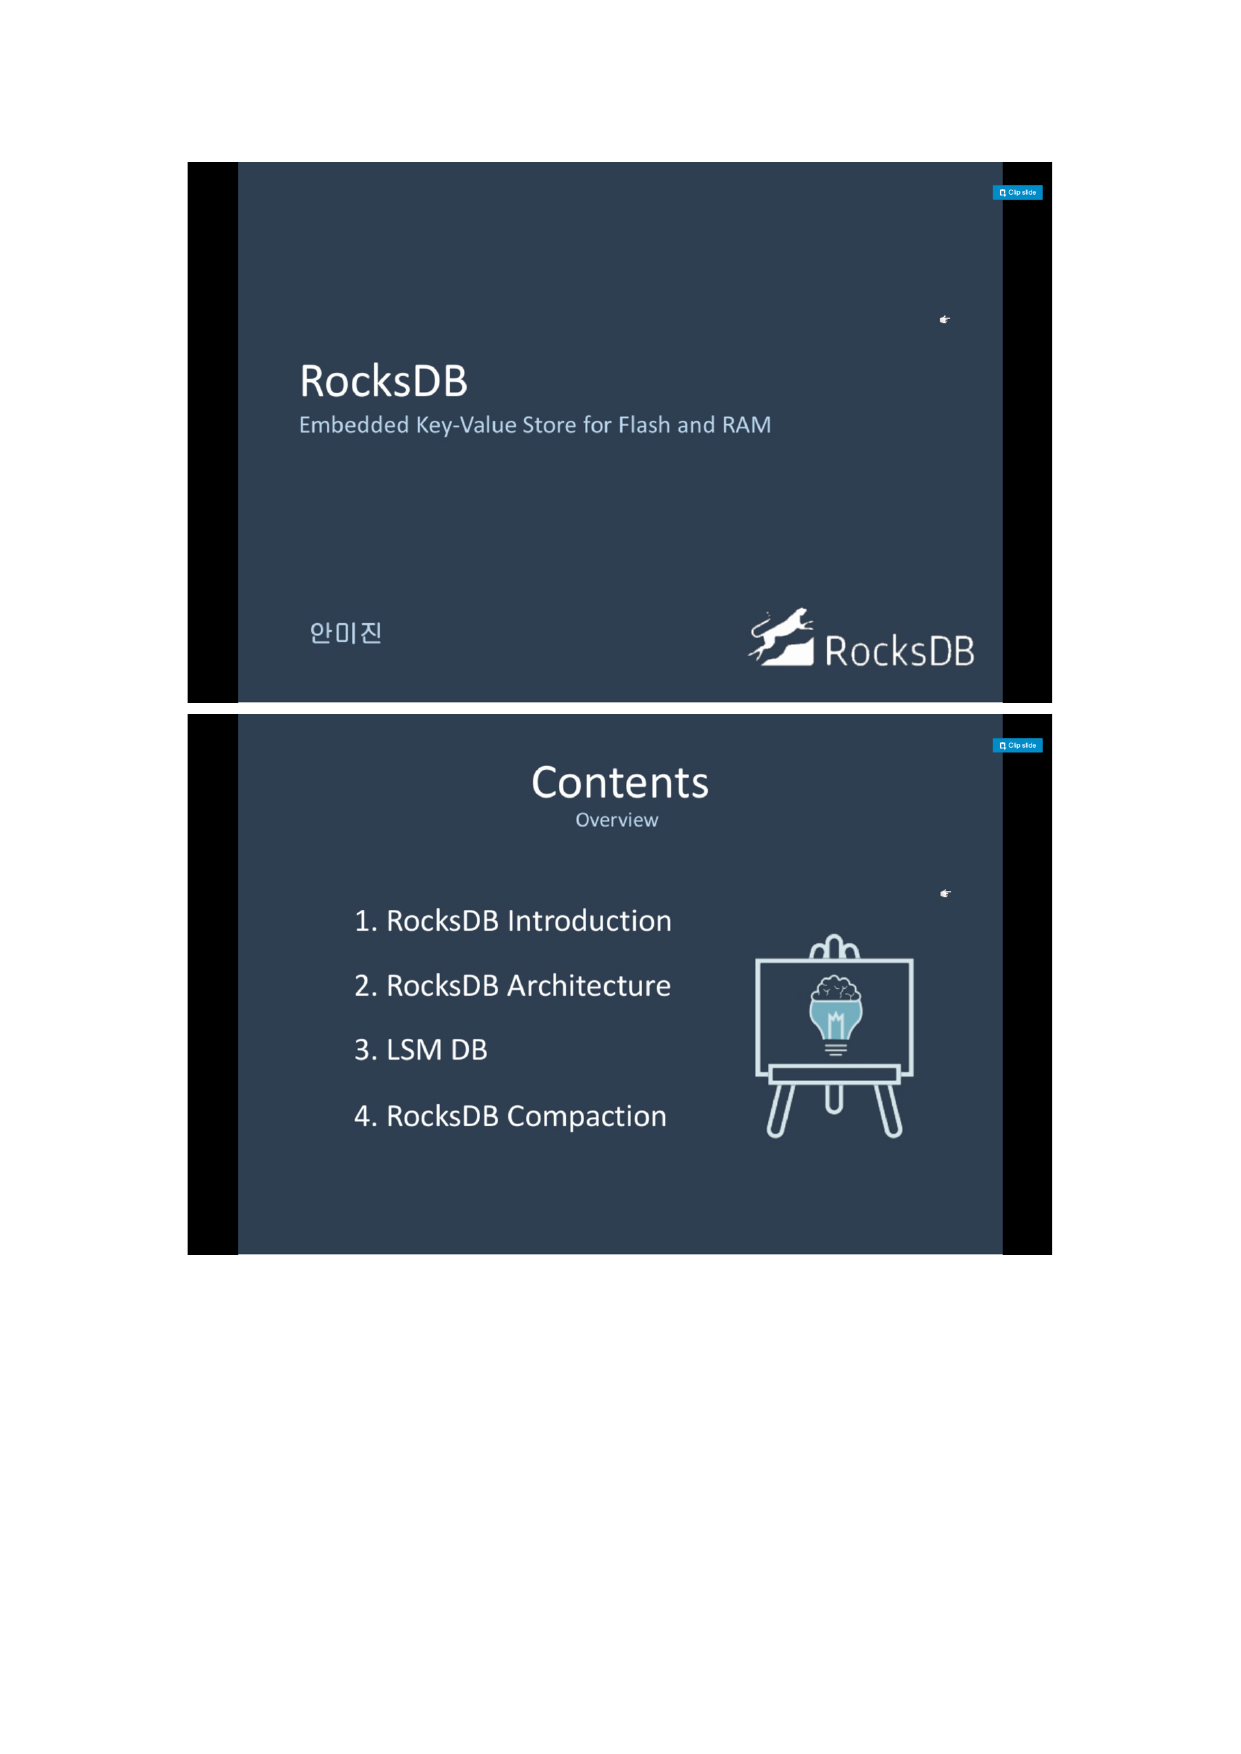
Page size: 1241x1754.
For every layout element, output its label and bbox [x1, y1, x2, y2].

picture [187, 162, 1053, 703]
picture [187, 714, 1053, 1255]
